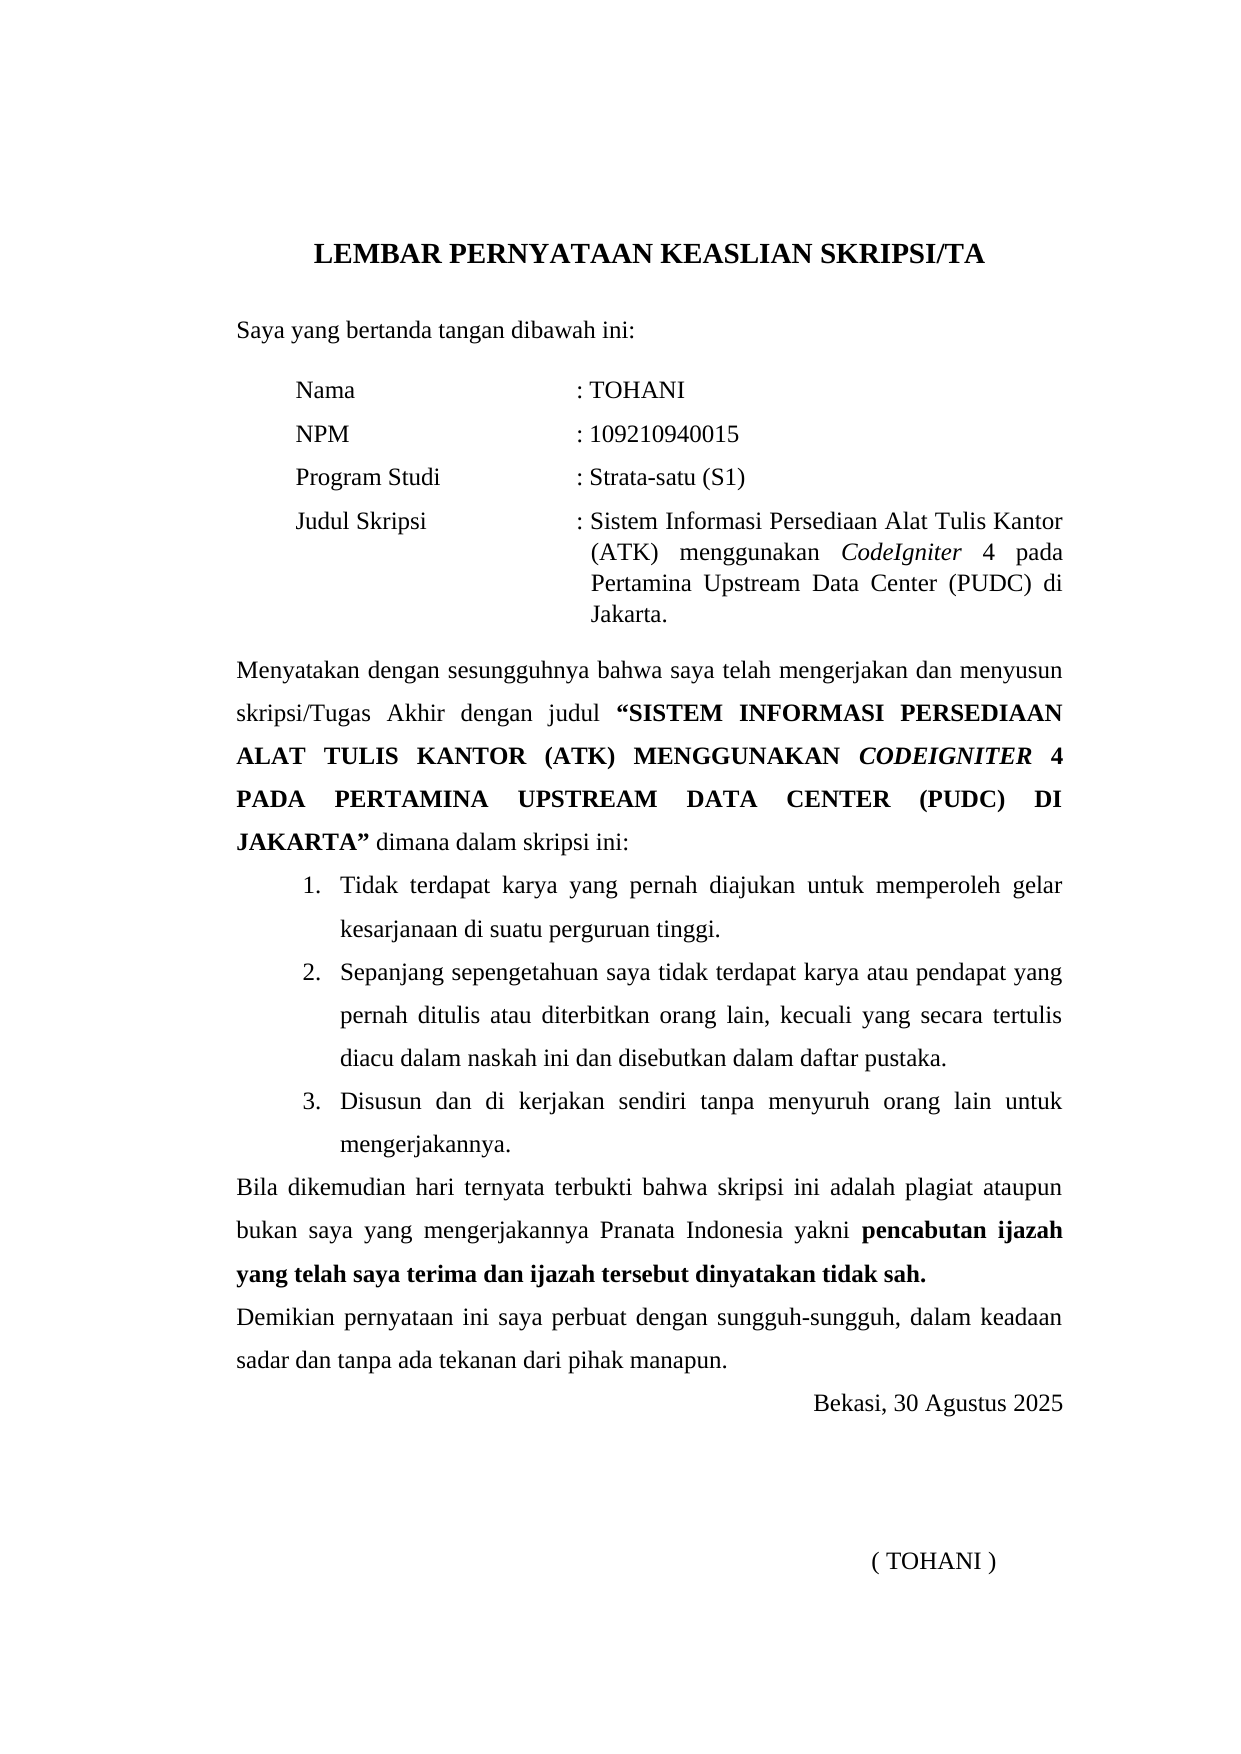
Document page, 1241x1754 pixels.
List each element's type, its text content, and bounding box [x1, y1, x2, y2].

subtitle LEMBAR PERNYATAAN KEASLIAN SKRIPSI/TA [236, 236, 1063, 270]
text Judul Skripsi : Sistem Informasi Persediaan Alat Tulis Kantor (ATK) menggunakan CodeIgniter 4 pada Pertamina Upstream Data Center (PUDC) di Jakarta. [295, 506, 1063, 628]
text NPM : 109210940015 [295, 419, 1063, 447]
list Disusun dan di kerjakan sendiri tanpa menyuruh orang lain untuk mengerjakannya. [302, 1086, 1063, 1158]
text Demikian pernyataan ini saya perbuat dengan sungguh-sungguh, dalam keadaan sadar dan tanpa ada tekanan dari pihak manapun. [236, 1302, 1063, 1374]
text Menyatakan dengan sesungguhnya bahwa saya telah mengerjakan dan menyusun skripsi/Tugas Akhir dengan judul “SISTEM INFORMASI PERSEDIAAN ALAT TULIS KANTOR (ATK) MENGGUNAKAN CODEIGNITER 4 PADA PERTAMINA UPSTREAM DATA CENTER (PUDC) DI JAKARTA” dimana dalam skripsi ini: [236, 655, 1063, 856]
text Nama : TOHANI [295, 375, 1063, 404]
list Sepanjang sepengetahuan saya tidak terdapat karya atau pendapat yang pernah ditulis atau diterbitkan orang lain, kecuali yang secara tertulis diacu dalam naskah ini dan disebutkan dalam daftar pustaka. [302, 957, 1063, 1072]
text Bila dikemudian hari ternyata terbukti bahwa skripsi ini adalah plagiat ataupun bukan saya yang mengerjakannya Pranata Indonesia yakni pencabutan ijazah yang telah saya terima dan ijazah tersebut dinyatakan tidak sah. [236, 1172, 1063, 1287]
list Tidak terdapat karya yang pernah diajukan untuk memperoleh gelar kesarjanaan di suatu perguruan tinggi. [302, 871, 1063, 942]
text Saya yang bertanda tangan dibawah ini: [236, 315, 1063, 344]
text Program Studi : Strata-satu (S1) [295, 462, 1063, 491]
text ( TOHANI ) [236, 1546, 1063, 1575]
text Bekasi, 30 Agustus 2025 [236, 1388, 1063, 1417]
